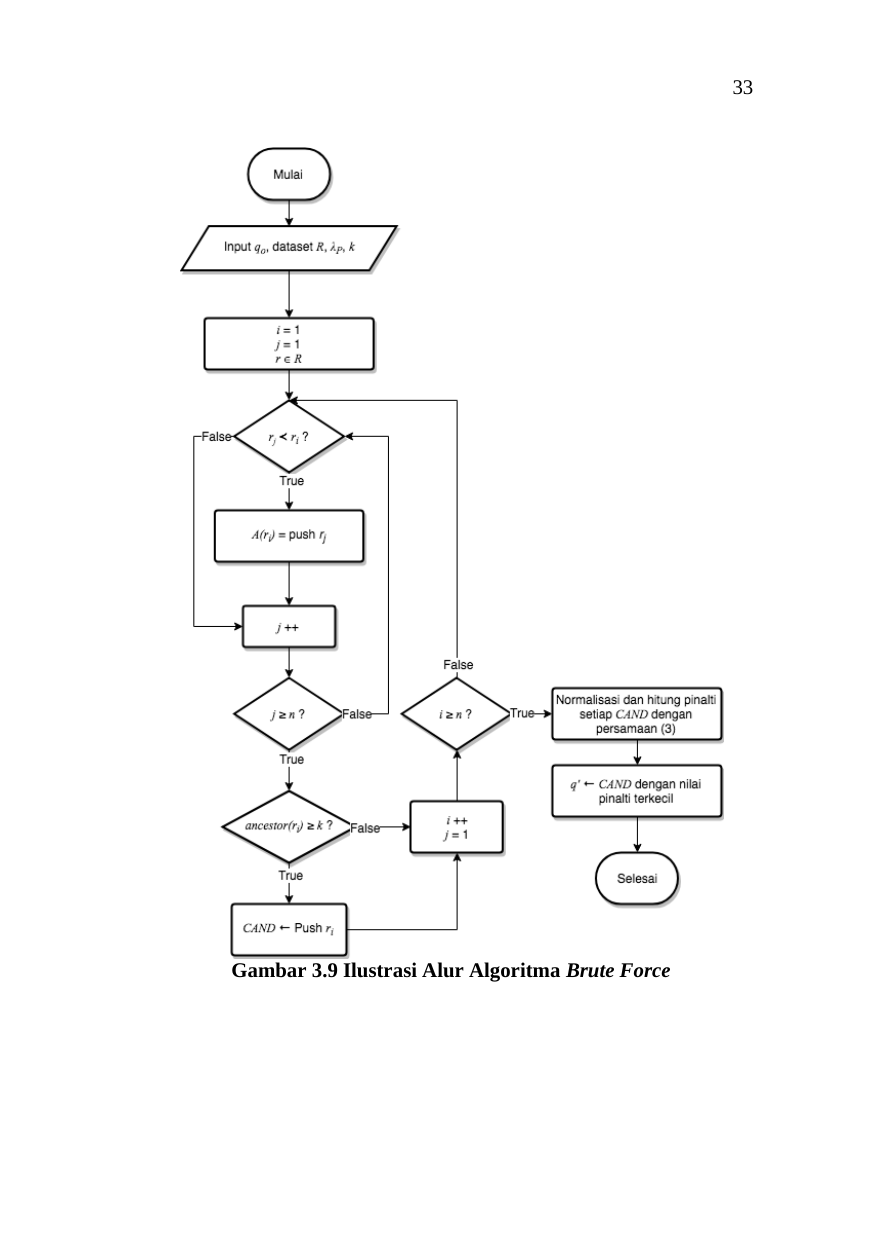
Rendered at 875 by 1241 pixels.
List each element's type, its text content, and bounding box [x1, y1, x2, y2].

picture [180, 147, 724, 959]
